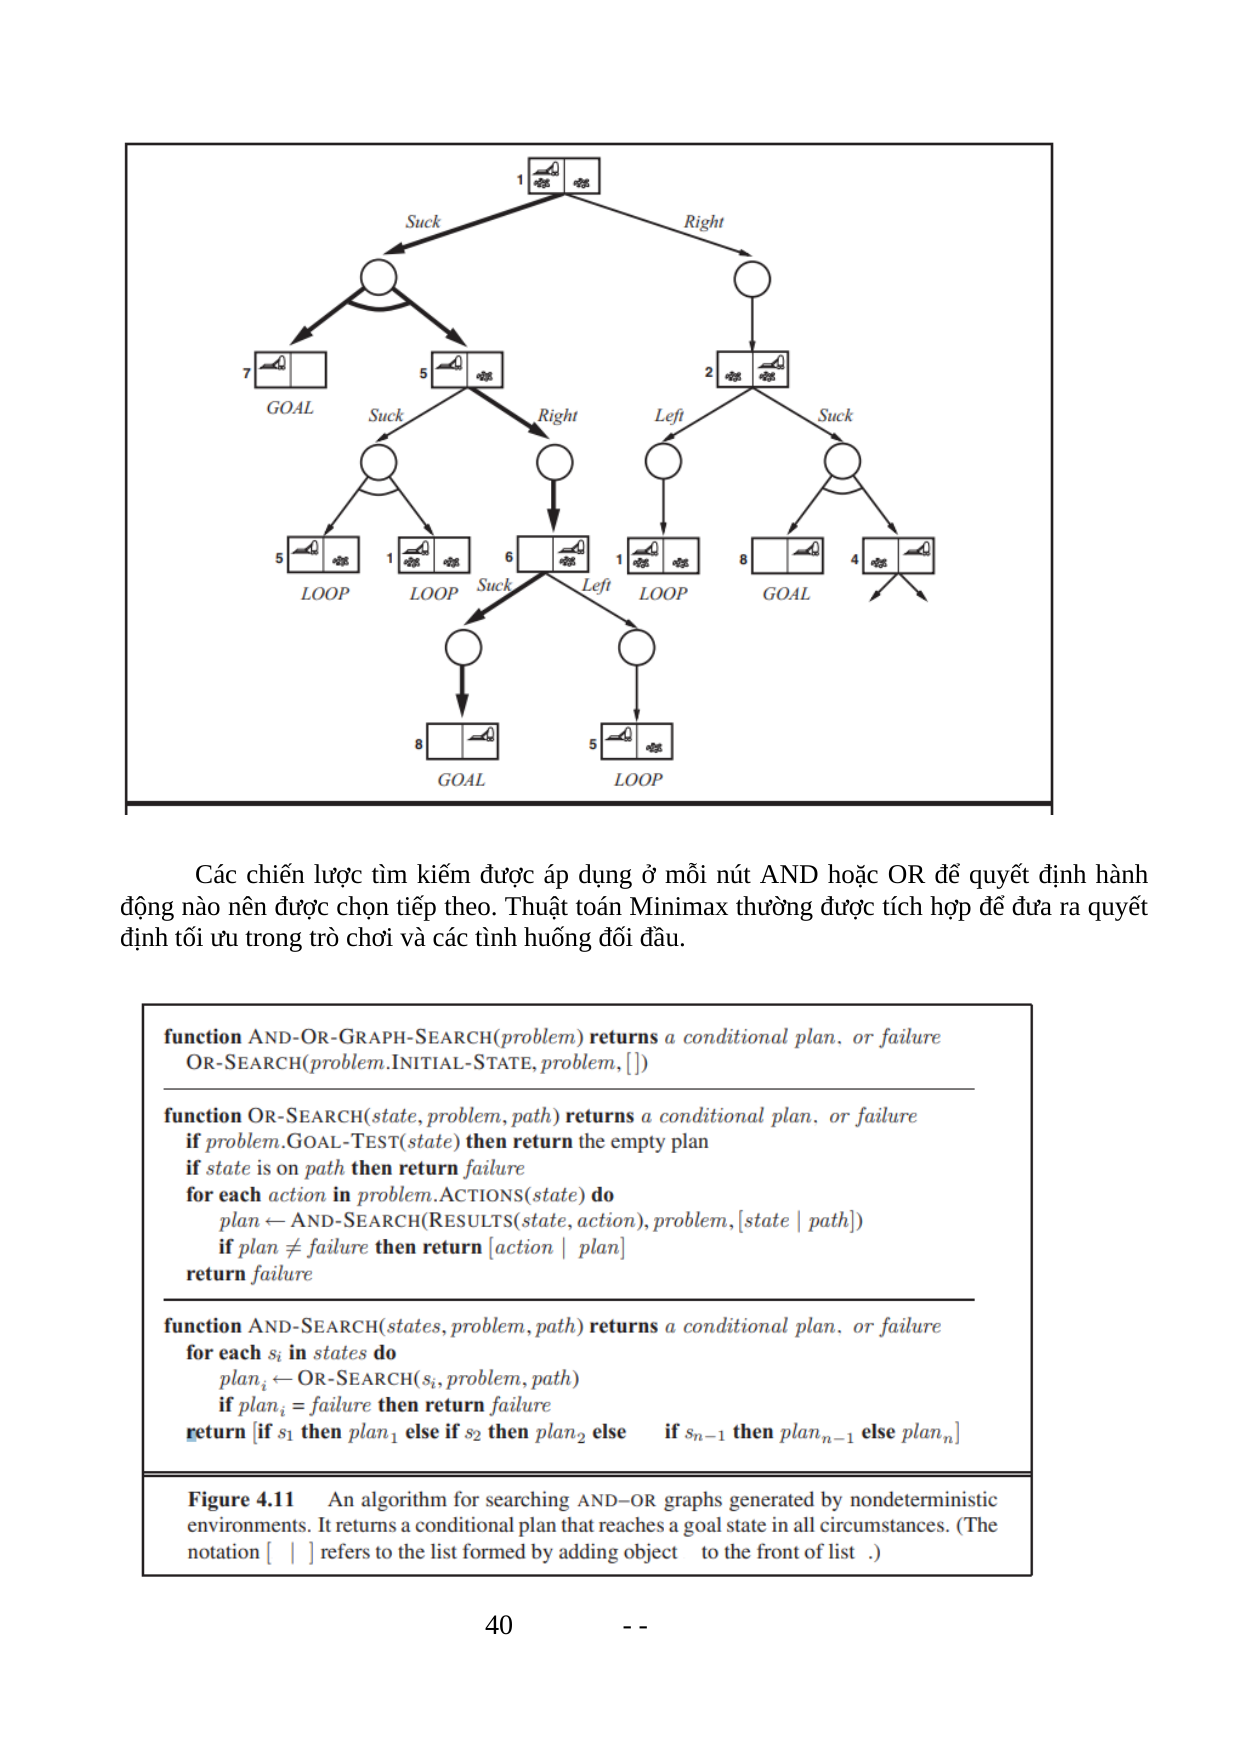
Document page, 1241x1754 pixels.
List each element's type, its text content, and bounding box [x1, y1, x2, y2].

picture [120, 995, 1061, 1589]
text Các chiến lược tìm kiếm được áp dụng ở mỗi nút AND hoặc OR để quyết định hành động nào nên được chọn tiếp theo. Thuật toán Minimax thường được tích hợp để đưa ra quyết định tối ưu trong trò chơi và các tình huống đối đầu. [120, 858, 1150, 952]
picture [120, 135, 1061, 815]
